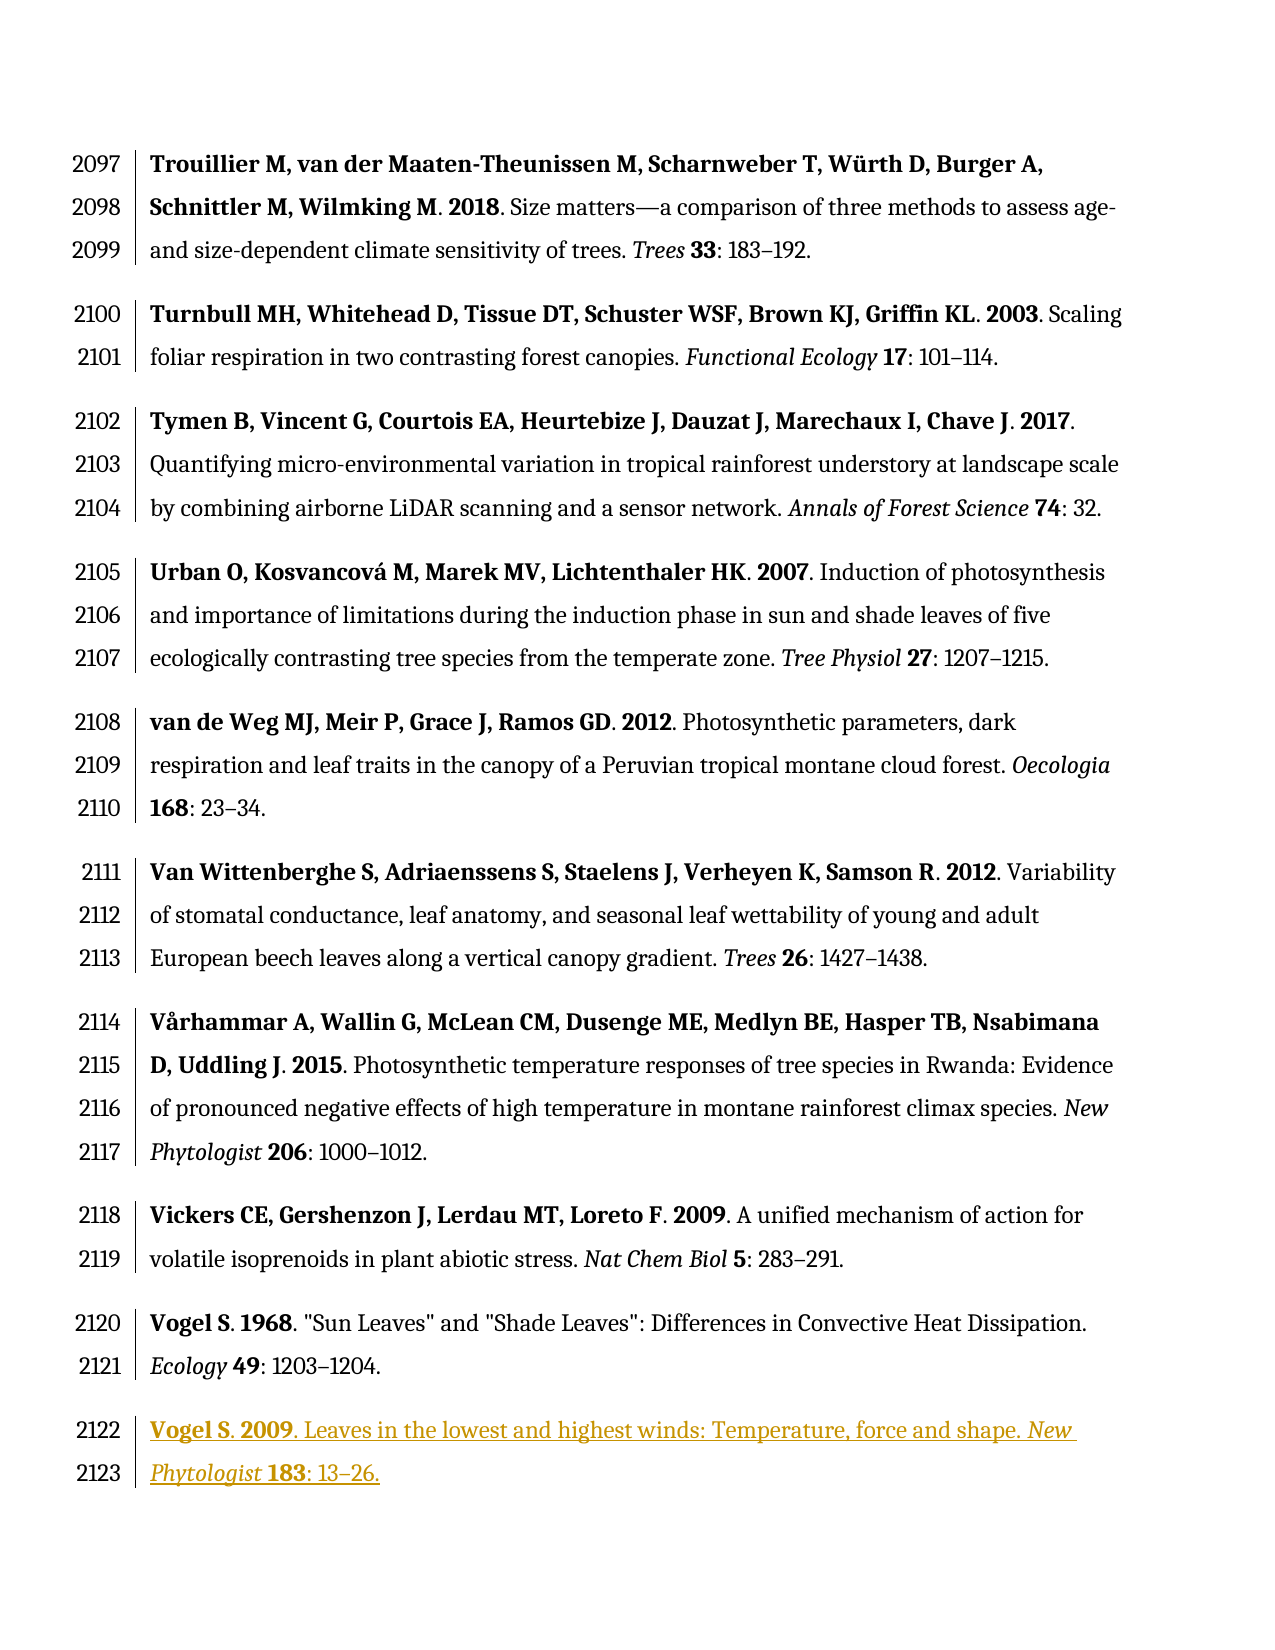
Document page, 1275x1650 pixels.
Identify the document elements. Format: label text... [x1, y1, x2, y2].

text Vårhammar A, Wallin G, McLean CM, Dusenge ME, Medlyn BE, Hasper TB, Nsabimana D, Uddling J. 2015. Photosynthetic temperature responses of tree species in Rwanda: Evidence of pronounced negative effects of high temperature in montane rainforest climax species. New Phytologist 206: 1000–1012. [150, 1008, 1125, 1166]
text Vickers CE, Gershenzon J, Lerdau MT, Loreto F. 2009. A unified mechanism of action for volatile isoprenoids in plant abiotic stress. Nat Chem Biol 5: 283–291. [150, 1201, 1125, 1273]
text Van Wittenberghe S, Adriaenssens S, Staelens J, Verheyen K, Samson R. 2012. Variability of stomatal conductance, leaf anatomy, and seasonal leaf wettability of young and adult European beech leaves along a vertical canopy gradient. Trees 26: 1427–1438. [150, 858, 1125, 973]
text Turnbull MH, Whitehead D, Tissue DT, Schuster WSF, Brown KJ, Griffin KL. 2003. Scaling foliar respiration in two contrasting forest canopies. Functional Ecology 17: 101–114. [150, 300, 1125, 372]
text van de Weg MJ, Meir P, Grace J, Ramos GD. 2012. Photosynthetic parameters, dark respiration and leaf traits in the canopy of a Peruvian tropical montane cloud forest. Oecologia 168: 23–34. [150, 708, 1125, 823]
text Trouillier M, van der Maaten-Theunissen M, Scharnweber T, Würth D, Burger A, Schnittler M, Wilmking M. 2018. Size matters—a comparison of three methods to assess age- and size-dependent climate sensitivity of trees. Trees 33: 183–192. [150, 150, 1125, 265]
text Tymen B, Vincent G, Courtois EA, Heurtebize J, Dauzat J, Marechaux I, Chave J. 2017. Quantifying micro-environmental variation in tropical rainforest understory at landscape scale by combining airborne LiDAR scanning and a sensor network. Annals of Forest Science 74: 32. [150, 407, 1125, 522]
text Vogel S. 1968. "Sun Leaves" and "Shade Leaves": Differences in Convective Heat Dissipation. Ecology 49: 1203–1204. [150, 1308, 1125, 1380]
text Urban O, Kosvancová M, Marek MV, Lichtenthaler HK. 2007. Induction of photosynthesis and importance of limitations during the induction phase in sun and shade leaves of five ecologically contrasting tree species from the temperate zone. Tree Physiol 27: 1207–1215. [150, 557, 1125, 672]
